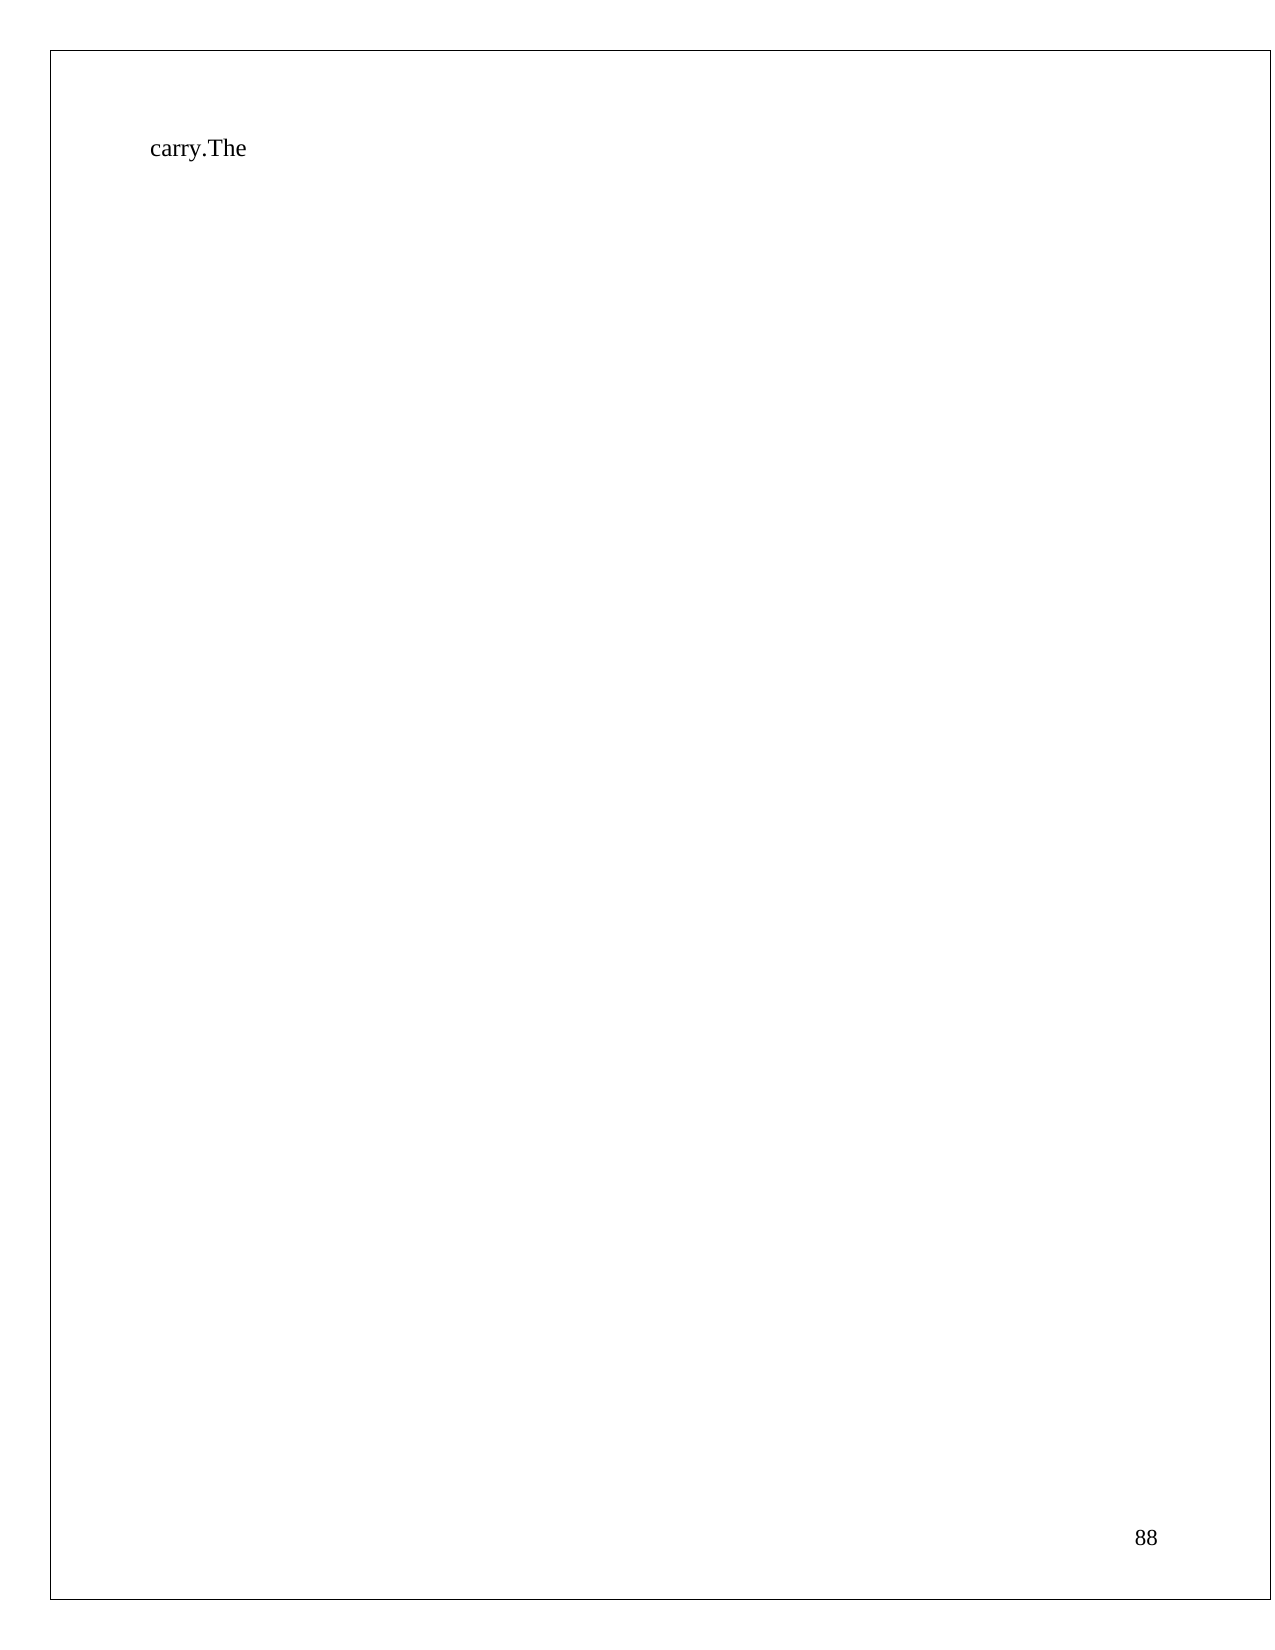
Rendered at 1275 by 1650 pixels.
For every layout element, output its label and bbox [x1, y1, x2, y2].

text [150, 133, 1126, 164]
